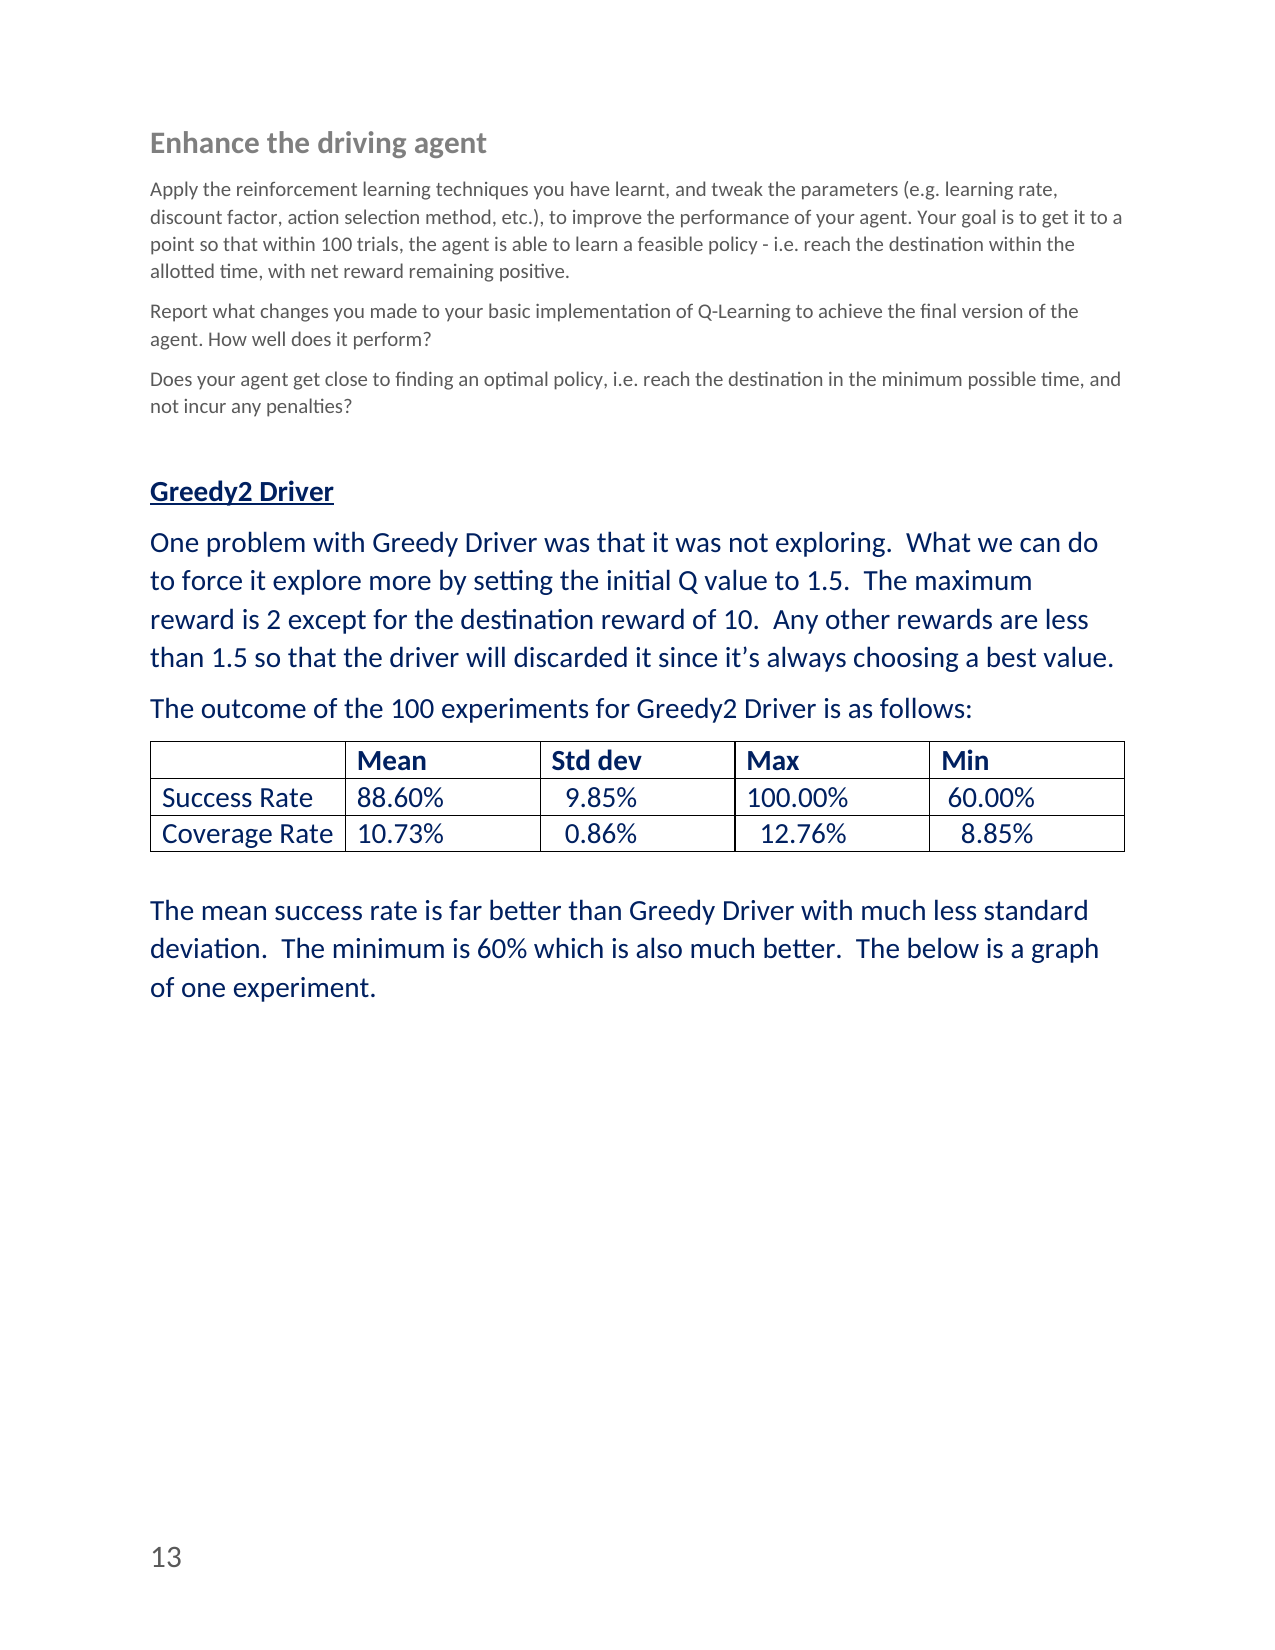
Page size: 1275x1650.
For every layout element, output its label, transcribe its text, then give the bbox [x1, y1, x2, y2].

text Report what changes you made to your basic implementation of Q-Learning to achieve the final version of the agent. How well does it perform? [150, 299, 1125, 351]
table_cell 0.86% [541, 816, 734, 851]
table_cell Success Rate [151, 779, 345, 814]
table_cell 9.85% [541, 779, 734, 814]
subtitle Enhance the driving agent [150, 123, 1125, 161]
text Does your agent get close to finding an optimal policy, i.e. reach the destination in the minimum possible time, and not incur any penalties? [150, 366, 1125, 419]
table_header Min [930, 742, 1124, 778]
table_cell 100.00% [736, 779, 929, 814]
text Apply the reinforcement learning techniques you have learnt, and tweak the parameters (e.g. learning rate, discount factor, action selection method, etc.), to improve the performance of your agent. Your goal is to get it to a point so that within 100 trials, the agent is able to learn a feasible policy - i.e. reach the destination within the allotted time, with net reward remaining positive. [150, 177, 1125, 284]
table_cell 88.60% [346, 779, 540, 814]
table_header Max [736, 742, 929, 778]
table_cell 8.85% [930, 816, 1124, 851]
table_cell 12.76% [736, 816, 929, 851]
text The outcome of the 100 experiments for Greedy2 Driver is as follows: [150, 690, 1125, 726]
text Greedy2 Driver [150, 473, 1125, 509]
table_cell 10.73% [346, 816, 540, 851]
table_cell Coverage Rate [151, 816, 345, 851]
table_header Mean [346, 742, 540, 778]
table_header Std dev [541, 742, 734, 778]
table_header [151, 742, 345, 778]
text One problem with Greedy Driver was that it was not exploring. What we can do to force it explore more by setting the initial Q value to 1.5. The maximum reward is 2 except for the destination reward of 10. Any other rewards are less than 1.5 so that the driver will discarded it since it’s always choosing a best value. [150, 524, 1125, 675]
text The mean success rate is far better than Greedy Driver with much less standard deviation. The minimum is 60% which is also much better. The below is a graph of one experiment. [150, 892, 1125, 1005]
table_cell 60.00% [930, 779, 1124, 814]
